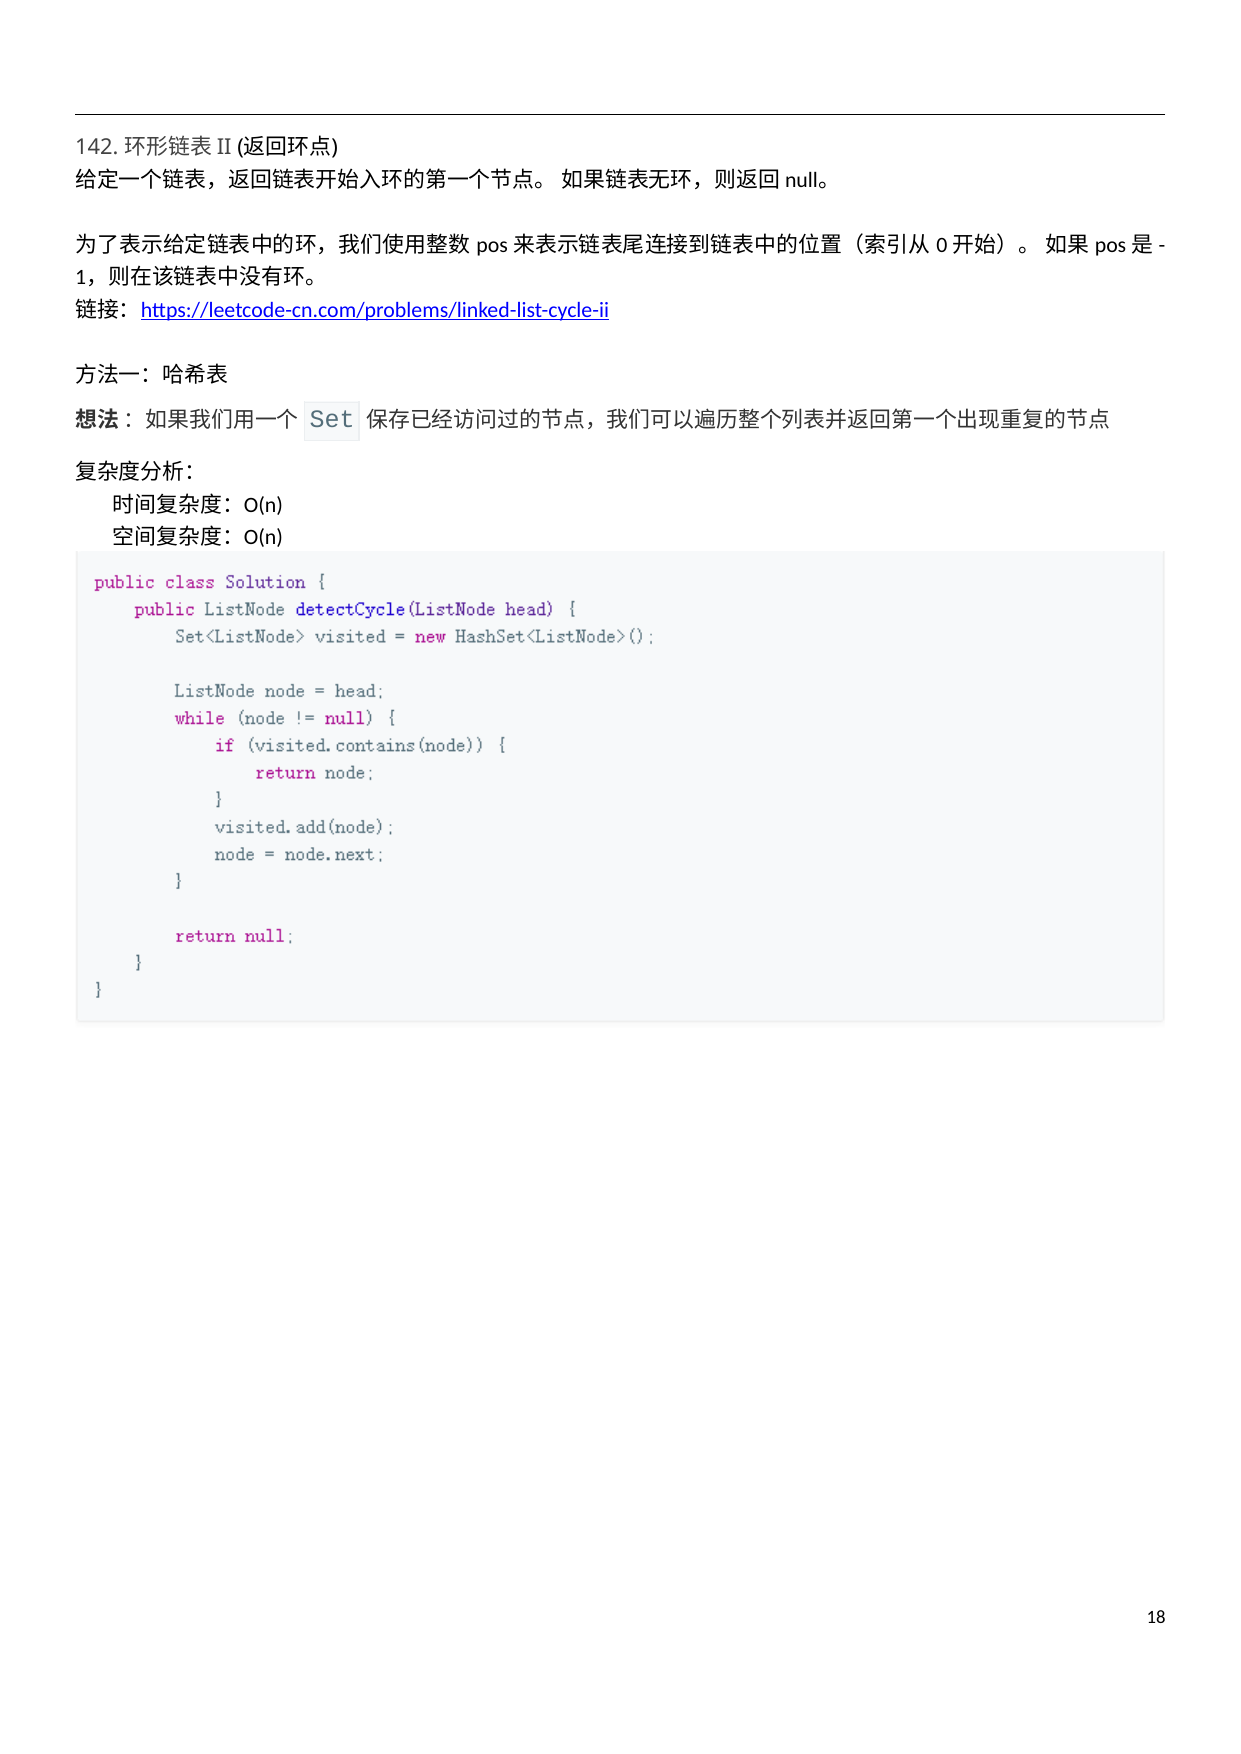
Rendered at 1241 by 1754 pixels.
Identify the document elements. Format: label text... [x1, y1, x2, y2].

text 给定一个链表，返回链表开始入环的第一个节点。 如果链表无环，则返回 null。 [75, 161, 1165, 194]
list 时间复杂度：O(n) [112, 486, 1165, 519]
text 为了表示给定链表中的环，我们使用整数 pos 来表示链表尾连接到链表中的位置（索引从 0 开始）。 如果 pos 是 -1，则在该链表中没有环。 [75, 226, 1165, 291]
picture [75, 551, 1166, 1028]
text 链接：https://leetcode-cn.com/problems/linked-list-cycle-ii [75, 291, 1165, 324]
text 方法一：哈希表 [75, 356, 1165, 389]
subtitle 142. 环形链表 II (返回环点) [75, 129, 1165, 161]
list 空间复杂度：O(n) [112, 519, 1165, 551]
text 想法 ：如果我们用一个 Set 保存已经访问过的节点，我们可以遍历整个列表并返回第一个出现重复的节点 [75, 389, 1165, 454]
text 复杂度分析： [75, 454, 1165, 486]
